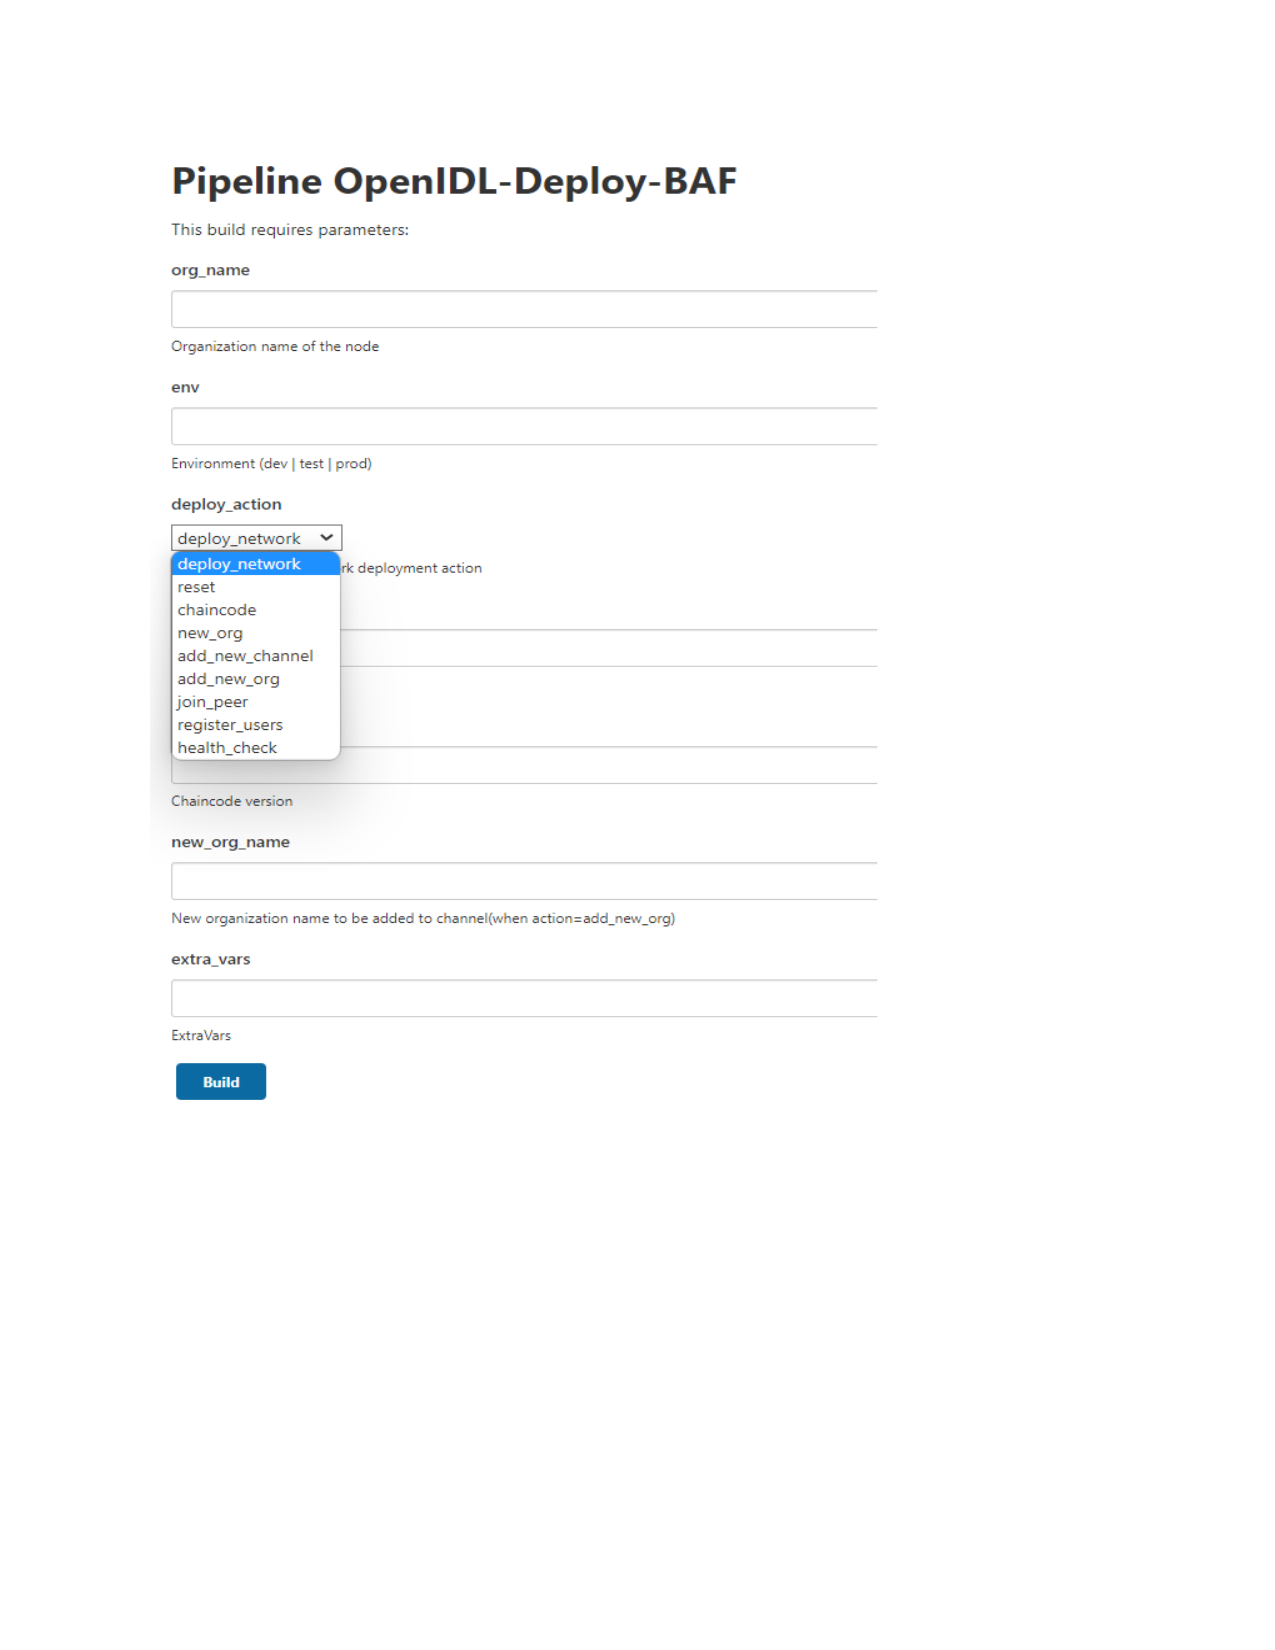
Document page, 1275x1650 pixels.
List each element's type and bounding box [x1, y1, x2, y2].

picture [150, 150, 878, 1162]
